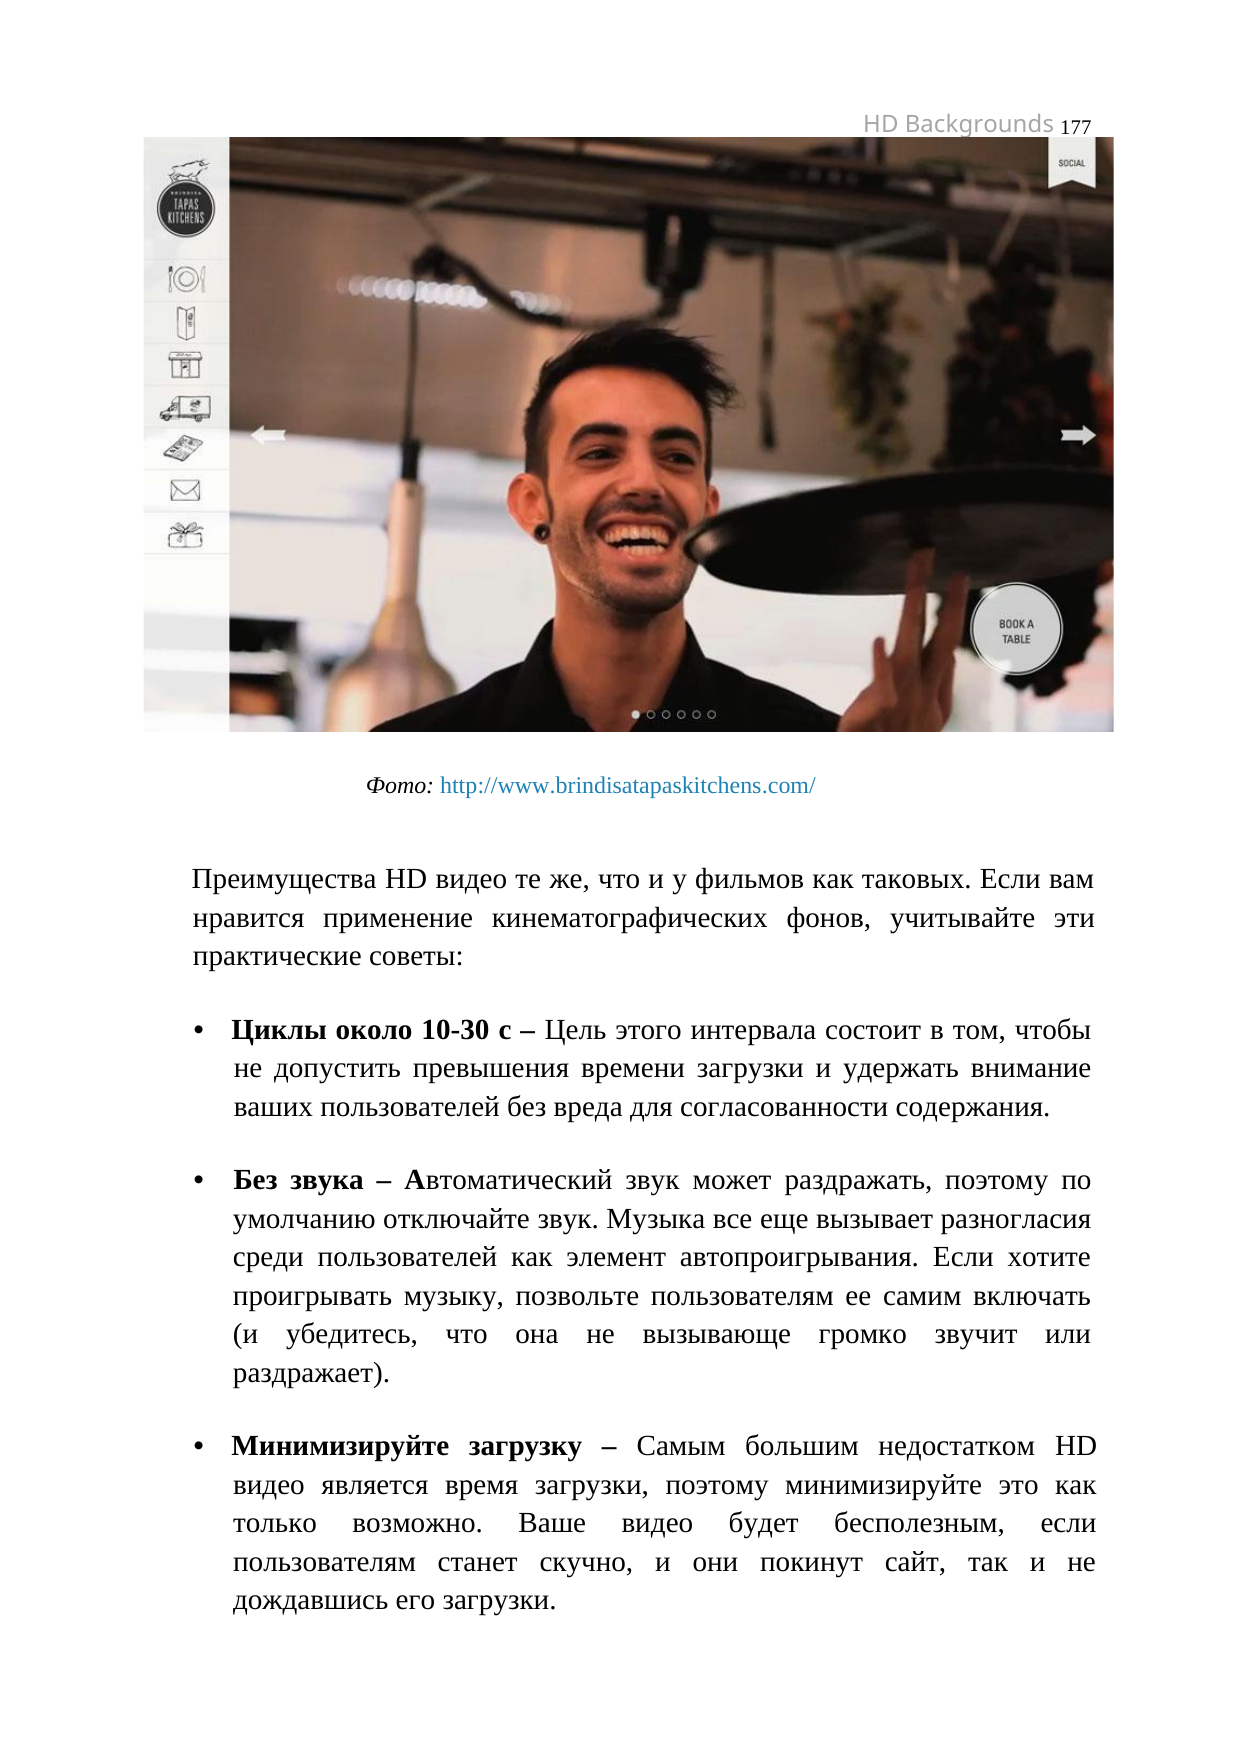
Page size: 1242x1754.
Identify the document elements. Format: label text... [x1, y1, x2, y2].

text Преимущества HD видео те же, что и у фильмов как таковых. Если вам нравится применение кинематографических фонов, учитывайте эти практические советы: [191, 861, 1096, 972]
text • Минимизируйте загрузку – Самым большим недостатком HD видео является время загрузки, поэтому минимизируйте это как только возможно. Ваше видео будет бесполезным, если пользователям станет скучно, и они покинут сайт, так и не дождавшись его загрузки. [193, 1428, 1097, 1616]
picture [143, 137, 1114, 732]
text • Циклы около 10-30 с – Цель этого интервала состоит в том, чтобы не допустить превышения времени загрузки и удержать внимание ваших пользователей без вреда для согласованности содержания. [193, 1012, 1092, 1122]
text Фото: http://www.brindisatapaskitchens.com/ [366, 771, 1108, 799]
text • Без звука – Автоматический звук может раздражать, поэтому по умолчанию отключайте звук. Музыка все еще вызывает разногласия среди пользователей как элемент автопроигрывания. Если хотите проигрывать музыку, позвольте пользователям ее самим включать (и убедитесь, что она не вызывающе громко звучит или раздражает). [193, 1162, 1092, 1388]
